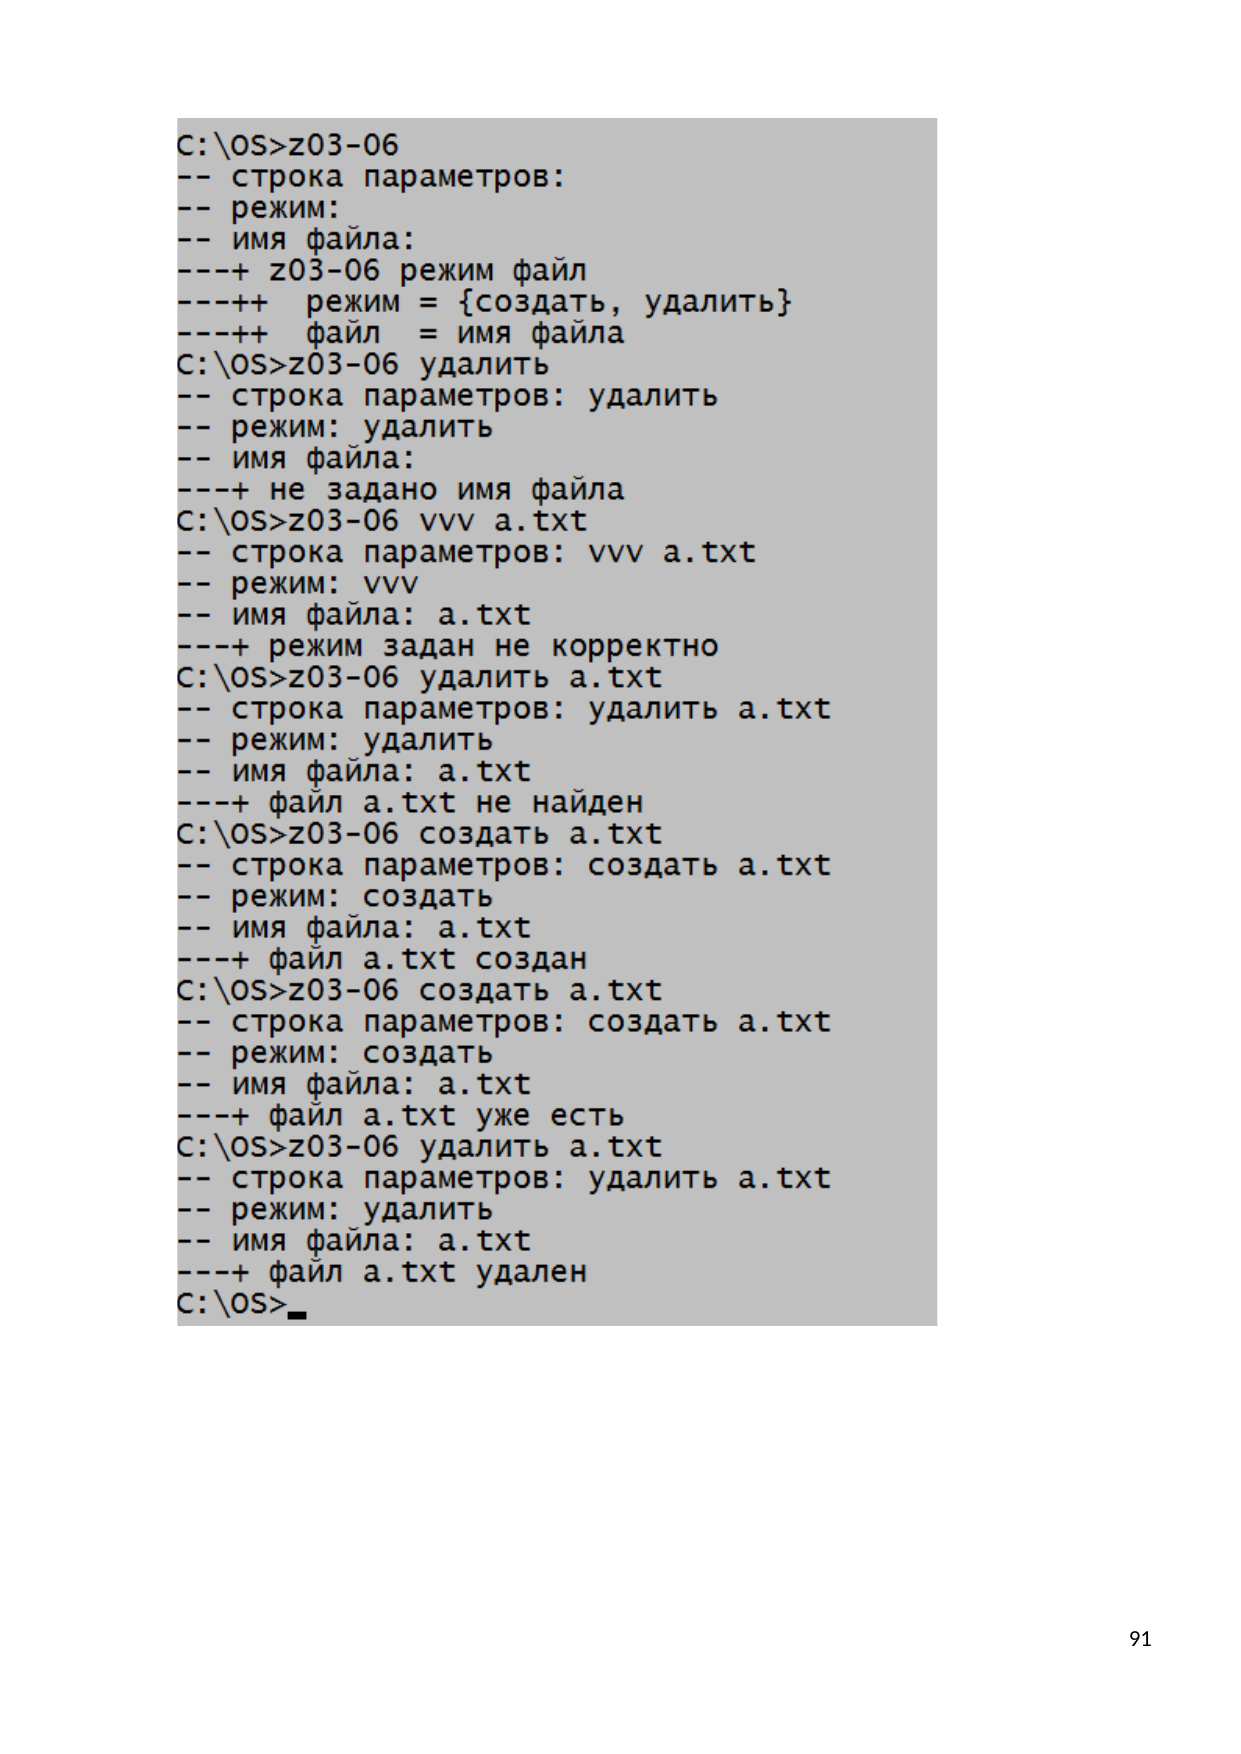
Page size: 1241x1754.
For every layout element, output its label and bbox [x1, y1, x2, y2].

picture [177, 118, 938, 1326]
